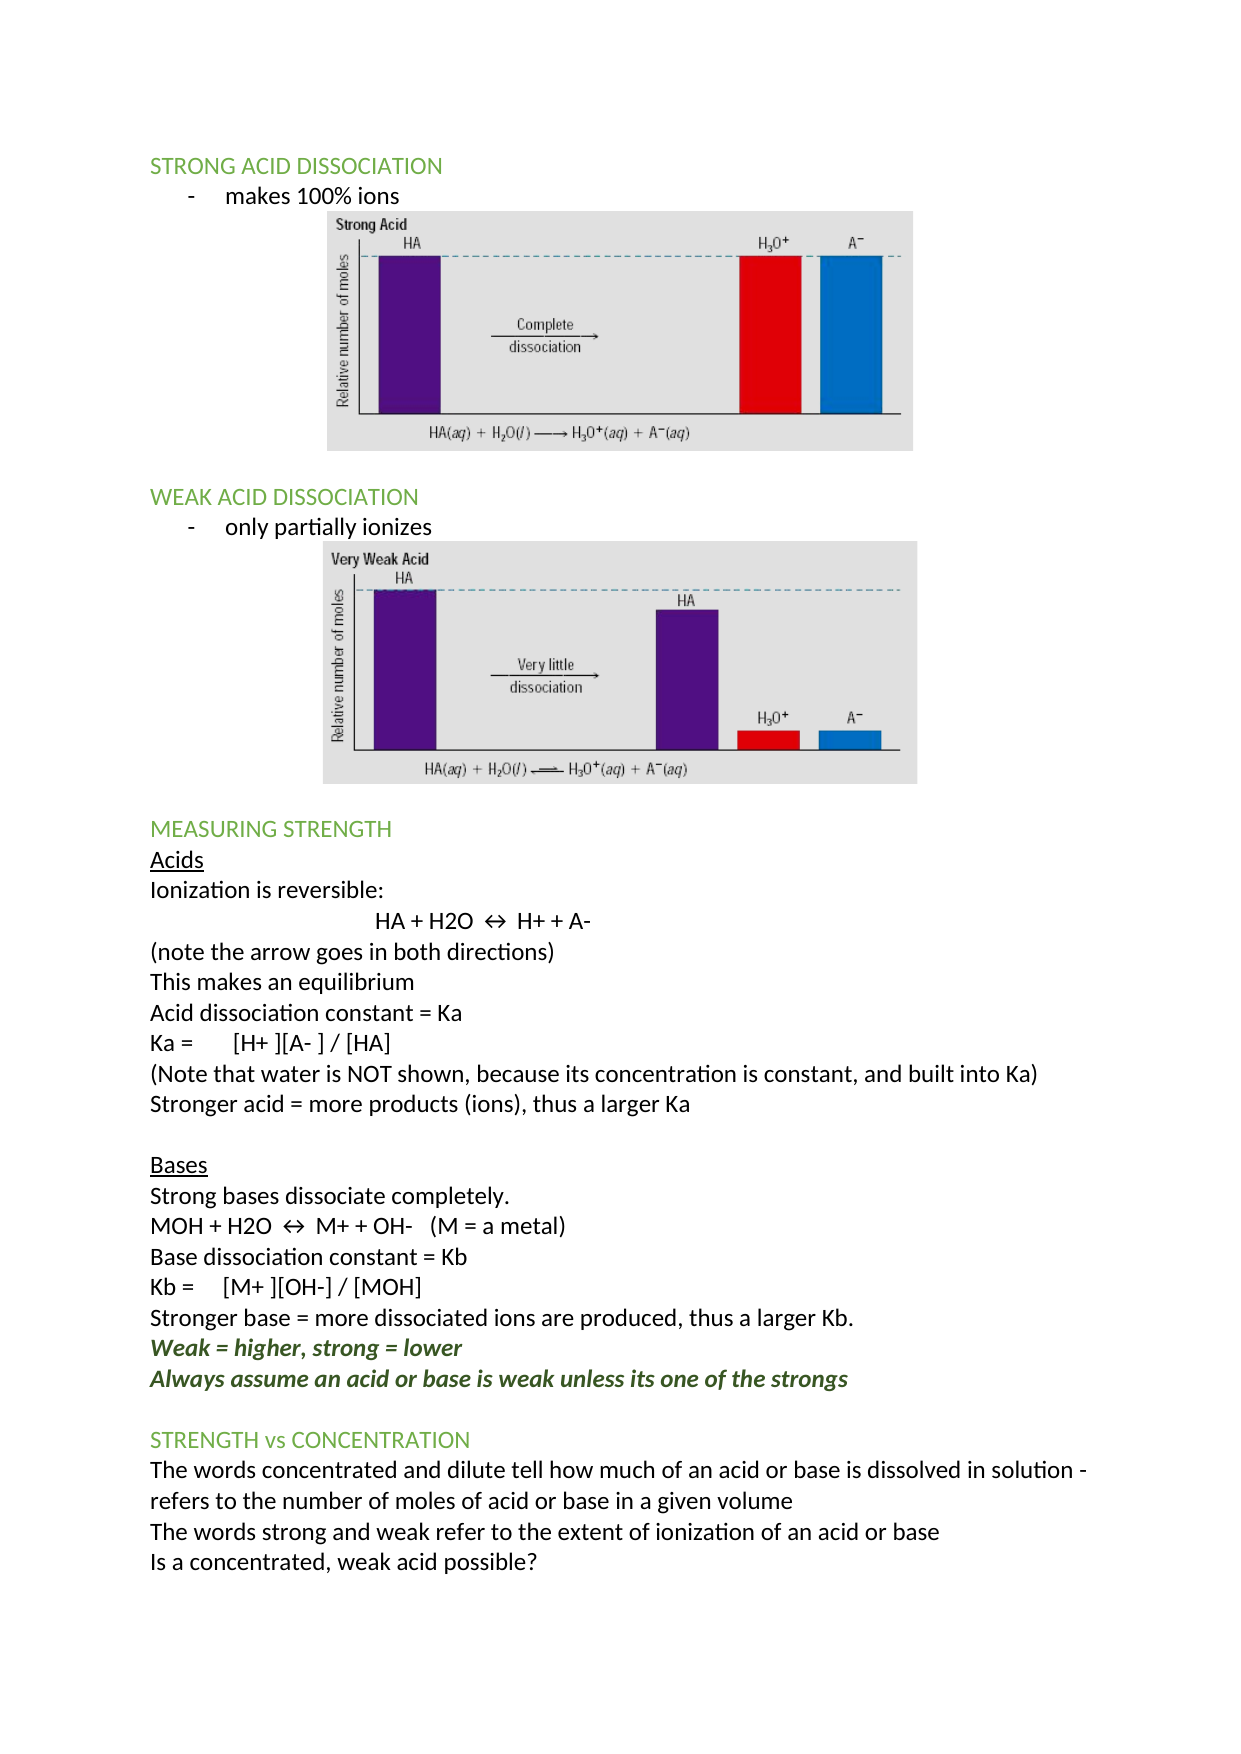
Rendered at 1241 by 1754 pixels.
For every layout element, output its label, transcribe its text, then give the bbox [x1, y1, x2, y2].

text Is a concentrated, weak acid possible? [150, 1546, 1090, 1577]
picture [327, 211, 914, 451]
text Ionization is reversible: [150, 875, 1090, 905]
text (Note that water is NOT shown, because its concentration is constant, and built into Ka) [150, 1058, 1090, 1088]
text Acids [150, 844, 1090, 875]
text Always assume an acid or base is weak unless its one of the strongs [150, 1363, 1090, 1393]
text Ka = [H+ ][A- ] / [HA] [150, 1027, 1090, 1058]
text (note the arrow goes in both directions) [150, 936, 1090, 966]
text Weak = higher, strong = lower [150, 1332, 1090, 1363]
text Kb = [M+ ][OH-] / [MOH] [150, 1271, 1090, 1302]
text Base dissociation constant = Kb [150, 1241, 1090, 1271]
text HA + H2O ↔ H+ + A- [150, 905, 1090, 936]
text Stronger base = more dissociated ions are produced, thus a larger Kb. [150, 1302, 1090, 1332]
text The words strong and weak refer to the extent of ionization of an acid or base [150, 1516, 1090, 1546]
text This makes an equilibrium [150, 966, 1090, 997]
text Stronger acid = more products (ions), thus a larger Ka [150, 1088, 1090, 1119]
picture [322, 541, 918, 784]
text Strong bases dissociate completely. [150, 1180, 1090, 1210]
text MOH + H2O ↔ M+ + OH- (M = a metal) [150, 1210, 1090, 1241]
text The words concentrated and dilute tell how much of an acid or base is dissolved in solution - refers to the number of moles of acid or base in a given volume [150, 1454, 1090, 1516]
list only partially ionizes [187, 511, 1090, 542]
text Acid dissociation constant = Ka [150, 997, 1090, 1027]
list makes 100% ions [187, 181, 1090, 211]
